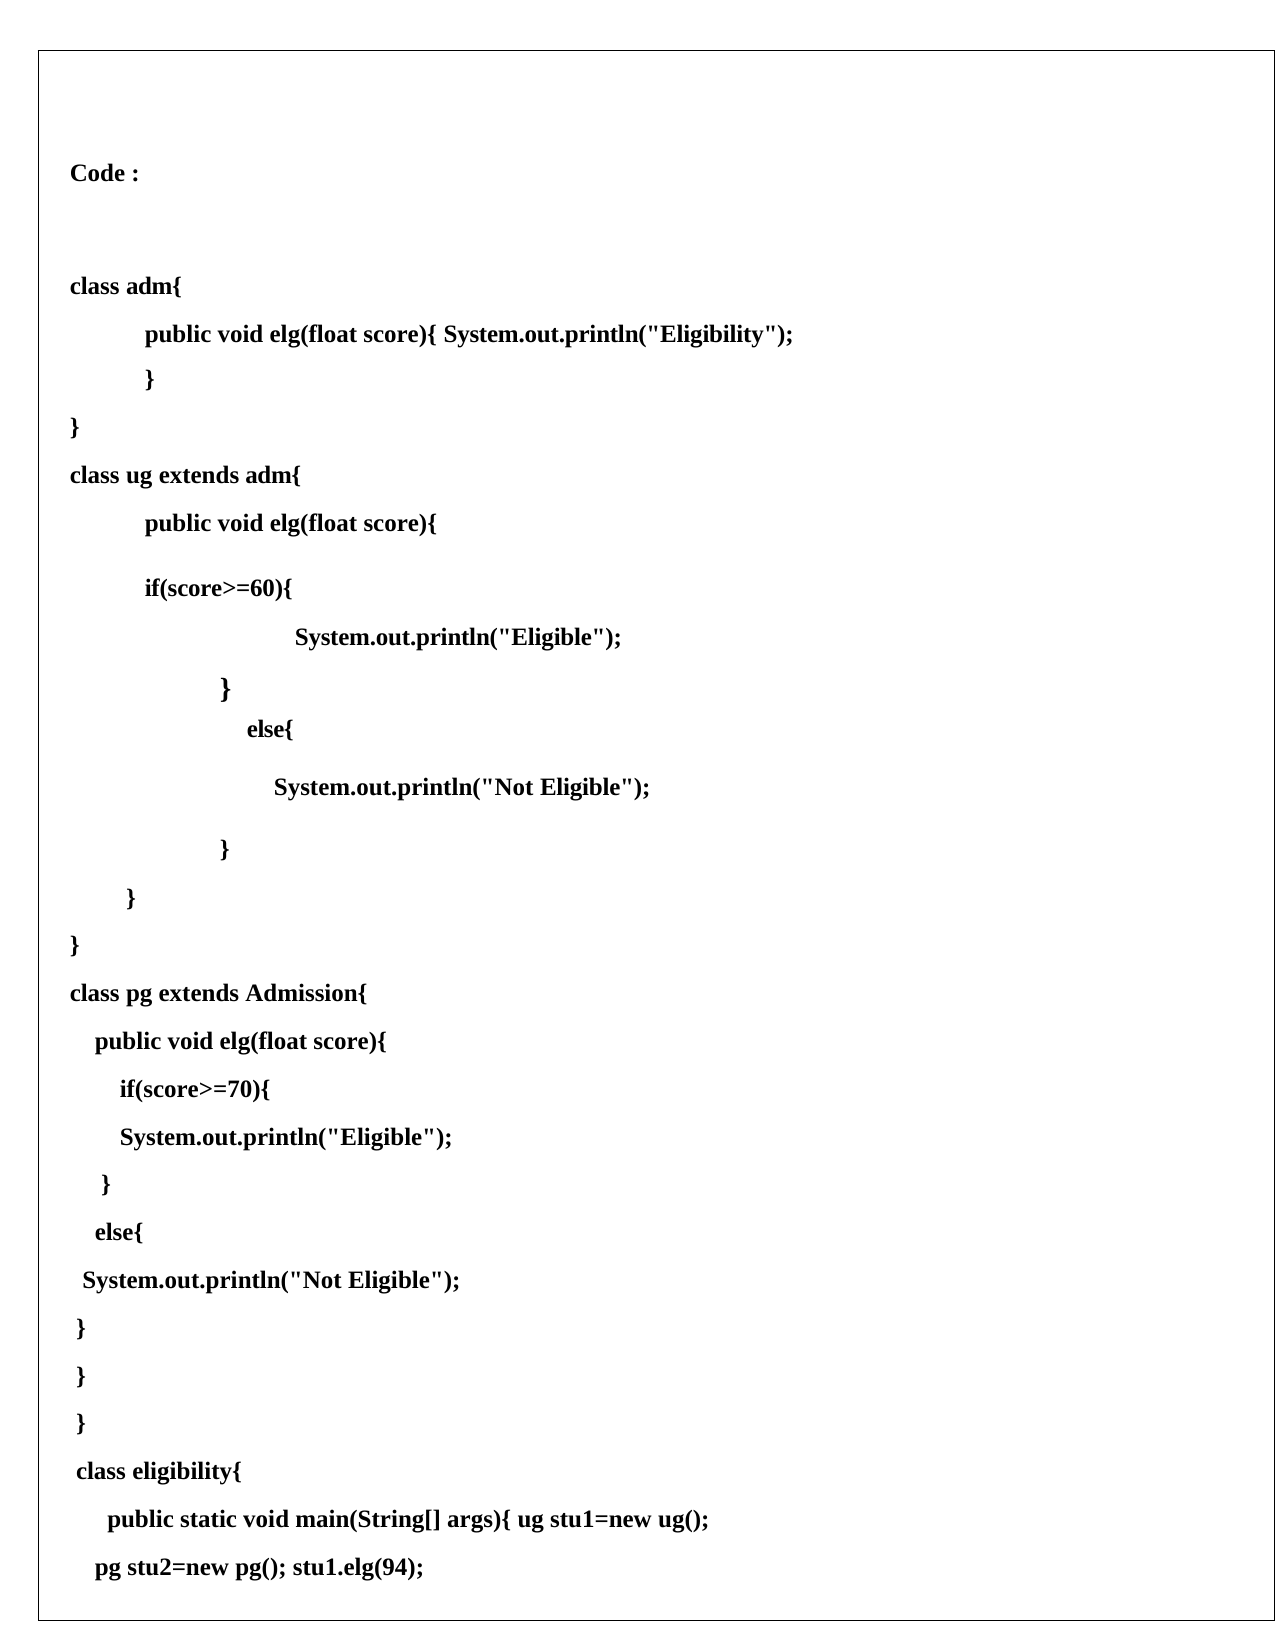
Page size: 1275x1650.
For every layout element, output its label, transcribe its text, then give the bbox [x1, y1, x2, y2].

text } [144, 364, 1274, 393]
text class adm{ [69, 271, 1274, 300]
text } [219, 834, 1274, 863]
text System.out.println("Not Eligible"); [49, 772, 1274, 800]
text } [219, 671, 1274, 705]
text else{ [69, 1217, 1274, 1246]
text public void elg(float score){ [69, 1026, 1274, 1055]
text public void elg(float score){ System.out.println("Eligibility"); [144, 319, 857, 348]
text if(score>=70){ [69, 1074, 1274, 1103]
text System.out.println("Eligible"); [69, 1122, 1274, 1150]
text if(score>=60){ [144, 573, 761, 602]
text } [69, 1313, 1274, 1342]
text else{ [219, 714, 1274, 743]
text } [69, 1169, 1274, 1198]
text } [69, 930, 1274, 959]
text } [69, 1361, 1274, 1389]
text } [69, 1408, 1274, 1437]
text class eligibility{ [69, 1456, 1274, 1485]
text System.out.println("Eligible"); [294, 618, 1274, 652]
text } [69, 412, 1274, 441]
text System.out.println("Not Eligible"); [69, 1265, 1274, 1294]
text Code : [69, 158, 1274, 187]
text class ug extends adm{ [69, 461, 1274, 489]
text public void elg(float score){ [144, 508, 761, 537]
text class pg extends Admission{ [69, 978, 1274, 1007]
text public static void main(String[] args){ ug stu1=new ug(); [69, 1504, 1274, 1533]
text pg stu2=new pg(); stu1.elg(94); [69, 1552, 1274, 1581]
text } [39, 883, 1262, 911]
